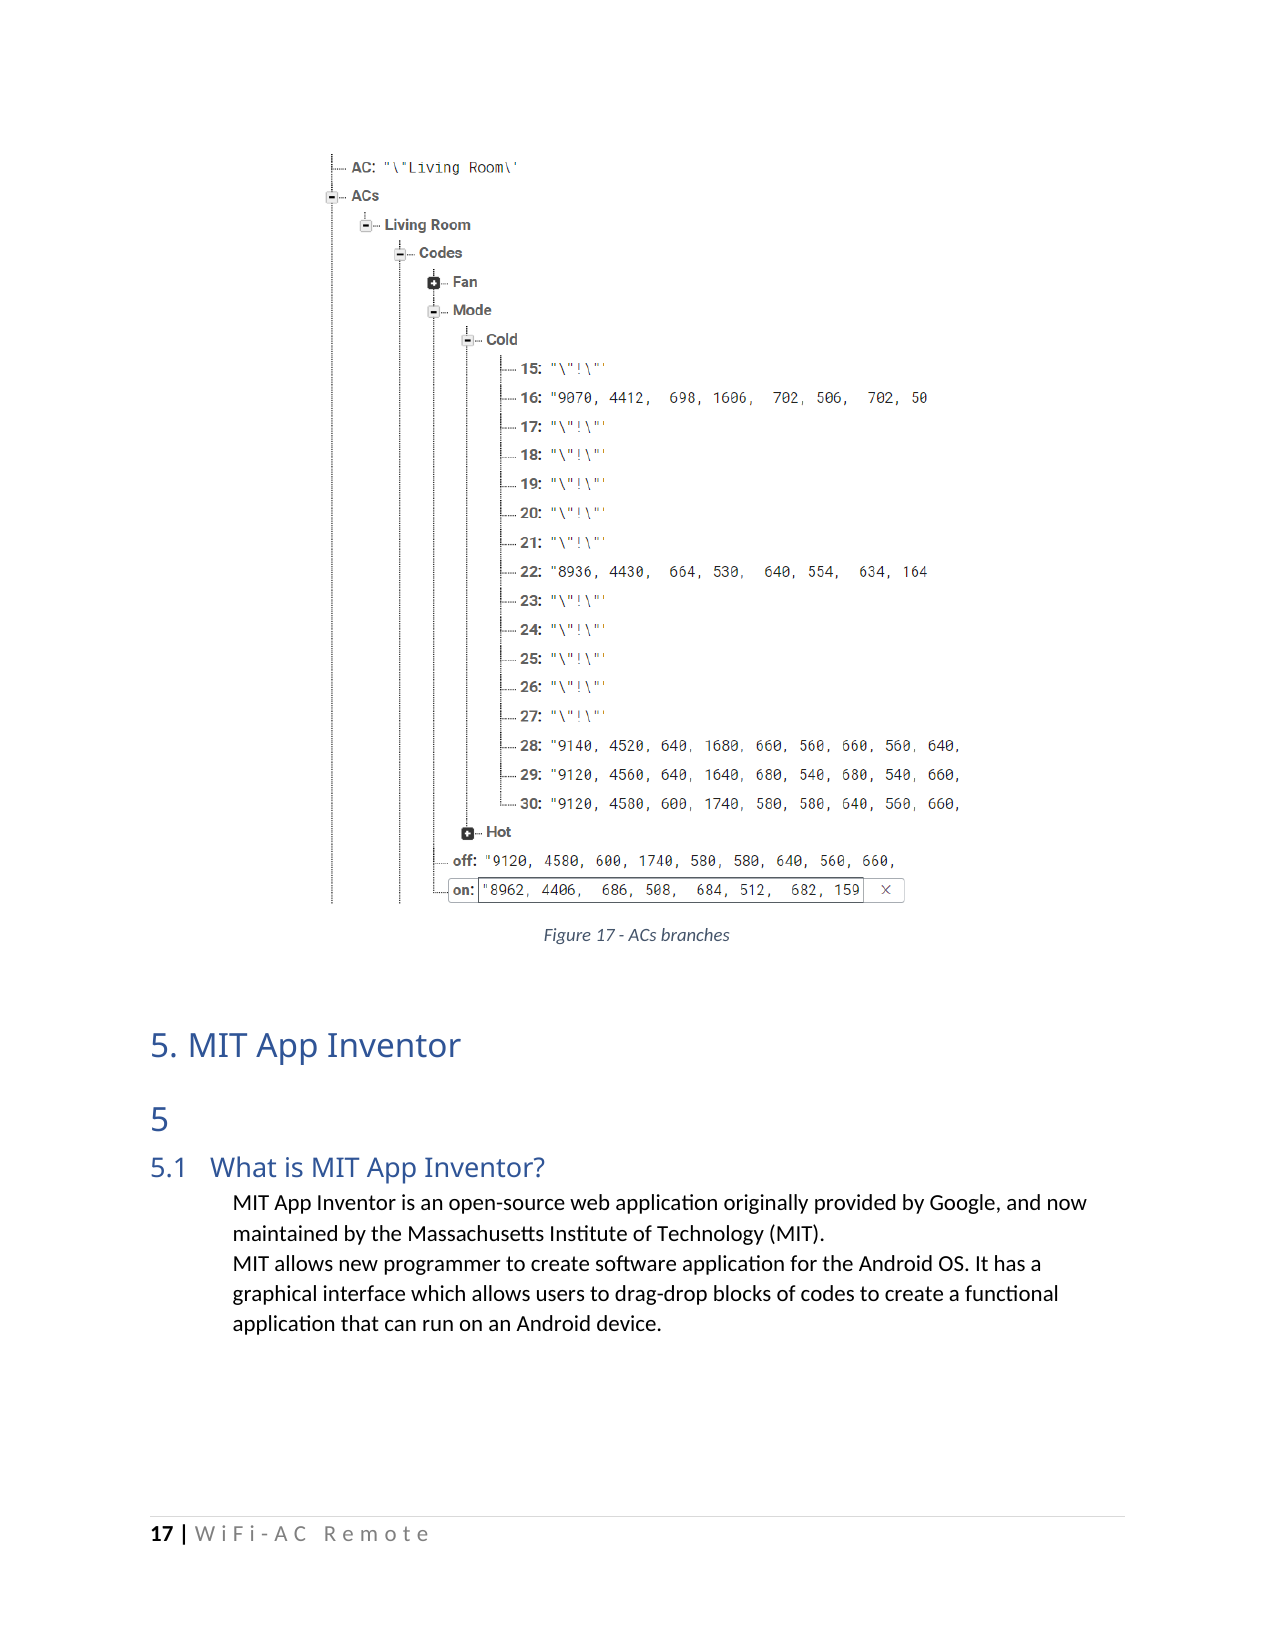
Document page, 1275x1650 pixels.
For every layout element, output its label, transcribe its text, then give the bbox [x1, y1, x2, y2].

list MIT App Inventor is an open-source web application originally provided by Google, and now maintained by the Massachusetts Institute of Technology (MIT). [232, 1188, 1125, 1247]
list MIT allows new programmer to create software application for the Android OS. It has a graphical interface which allows users to drag-drop blocks of codes to create a functional application that can run on an Android device. [232, 1249, 1125, 1337]
subtitle MIT App Inventor [150, 1022, 1125, 1067]
subtitle What is MIT App Inventor? [150, 1149, 1125, 1186]
